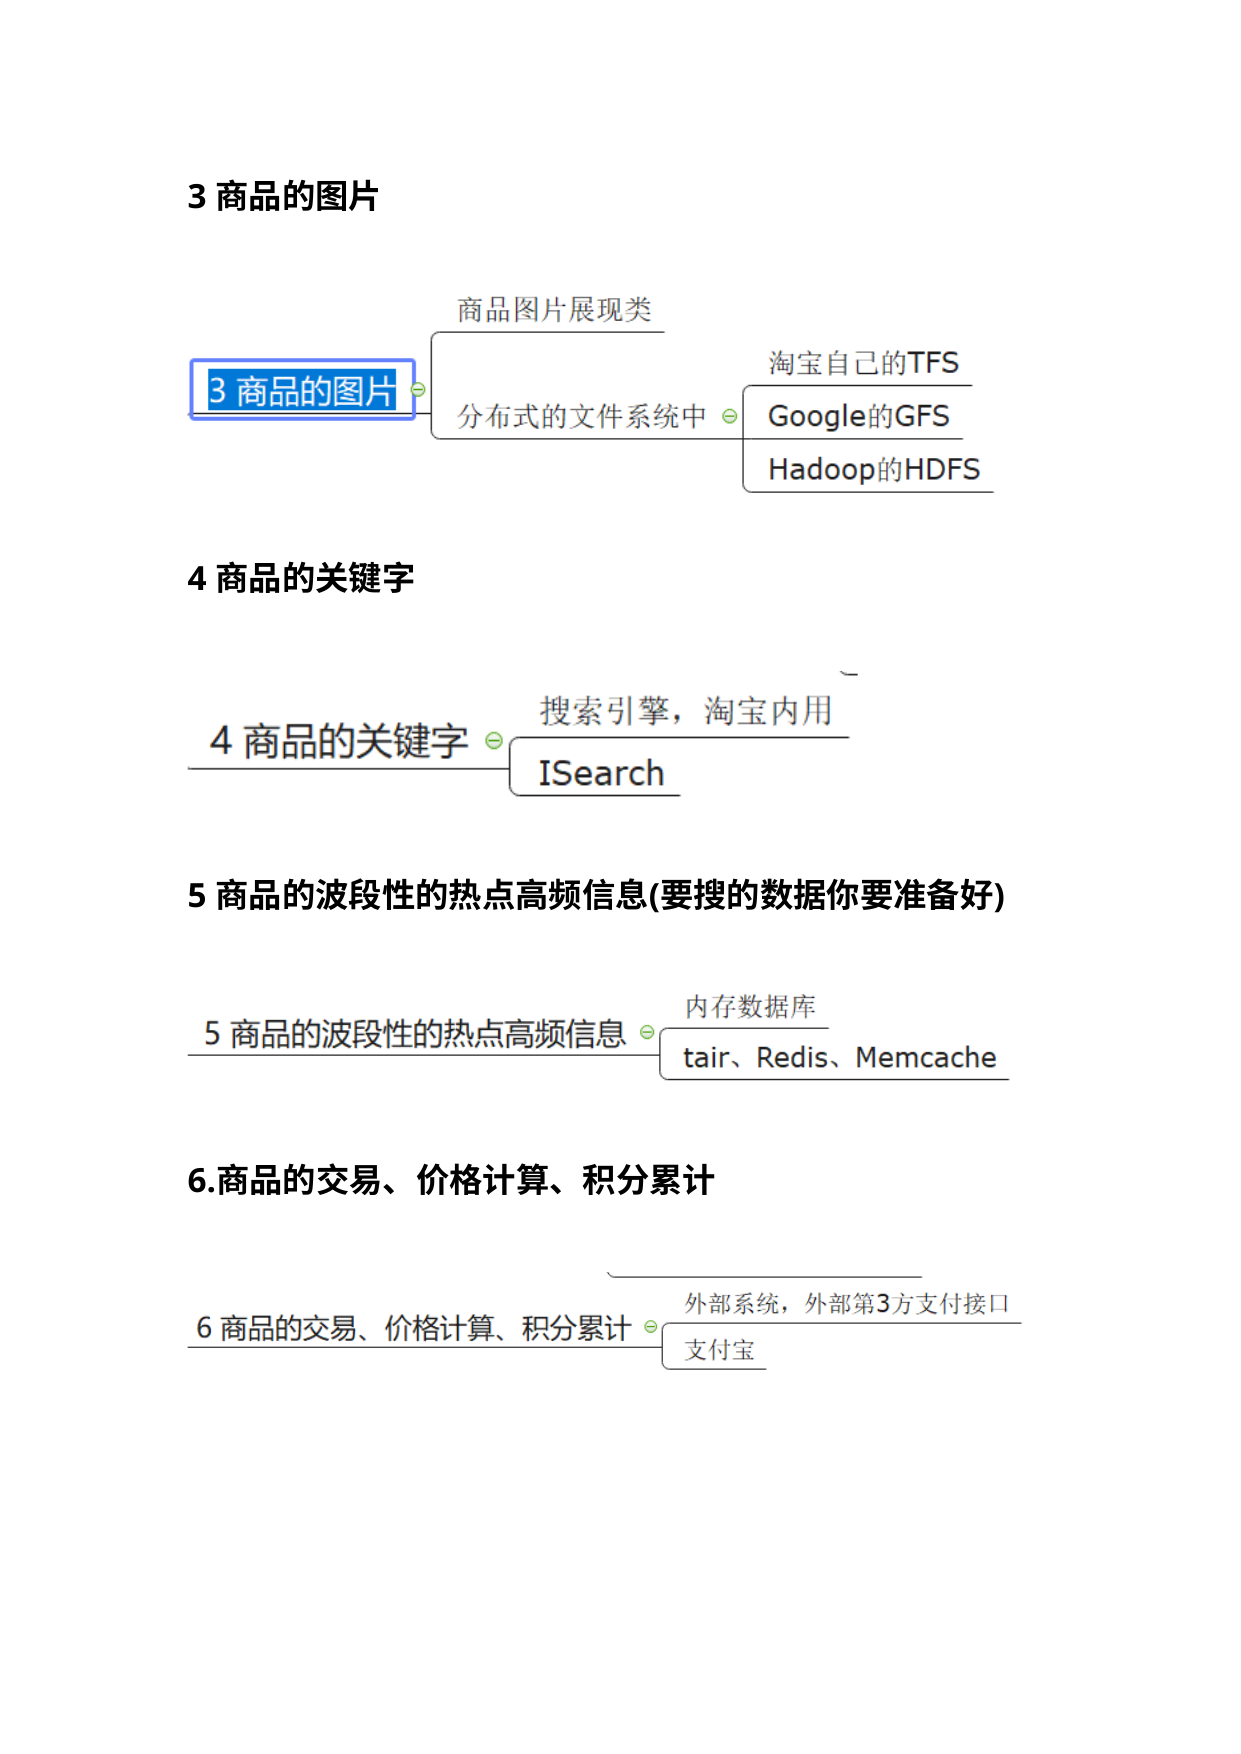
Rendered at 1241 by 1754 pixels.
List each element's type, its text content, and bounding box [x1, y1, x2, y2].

picture [187, 1272, 1053, 1379]
subtitle 6.商品的交易、价格计算、积分累计 [187, 1145, 1053, 1210]
subtitle 4 商品的关键字 [187, 544, 1053, 609]
subtitle 3 商品的图片 [187, 162, 1053, 227]
picture [187, 671, 858, 817]
picture [187, 988, 1053, 1088]
subtitle 5 商品的波段性的热点高频信息(要搜的数据你要准备好) [187, 861, 1053, 926]
picture [187, 289, 1053, 497]
